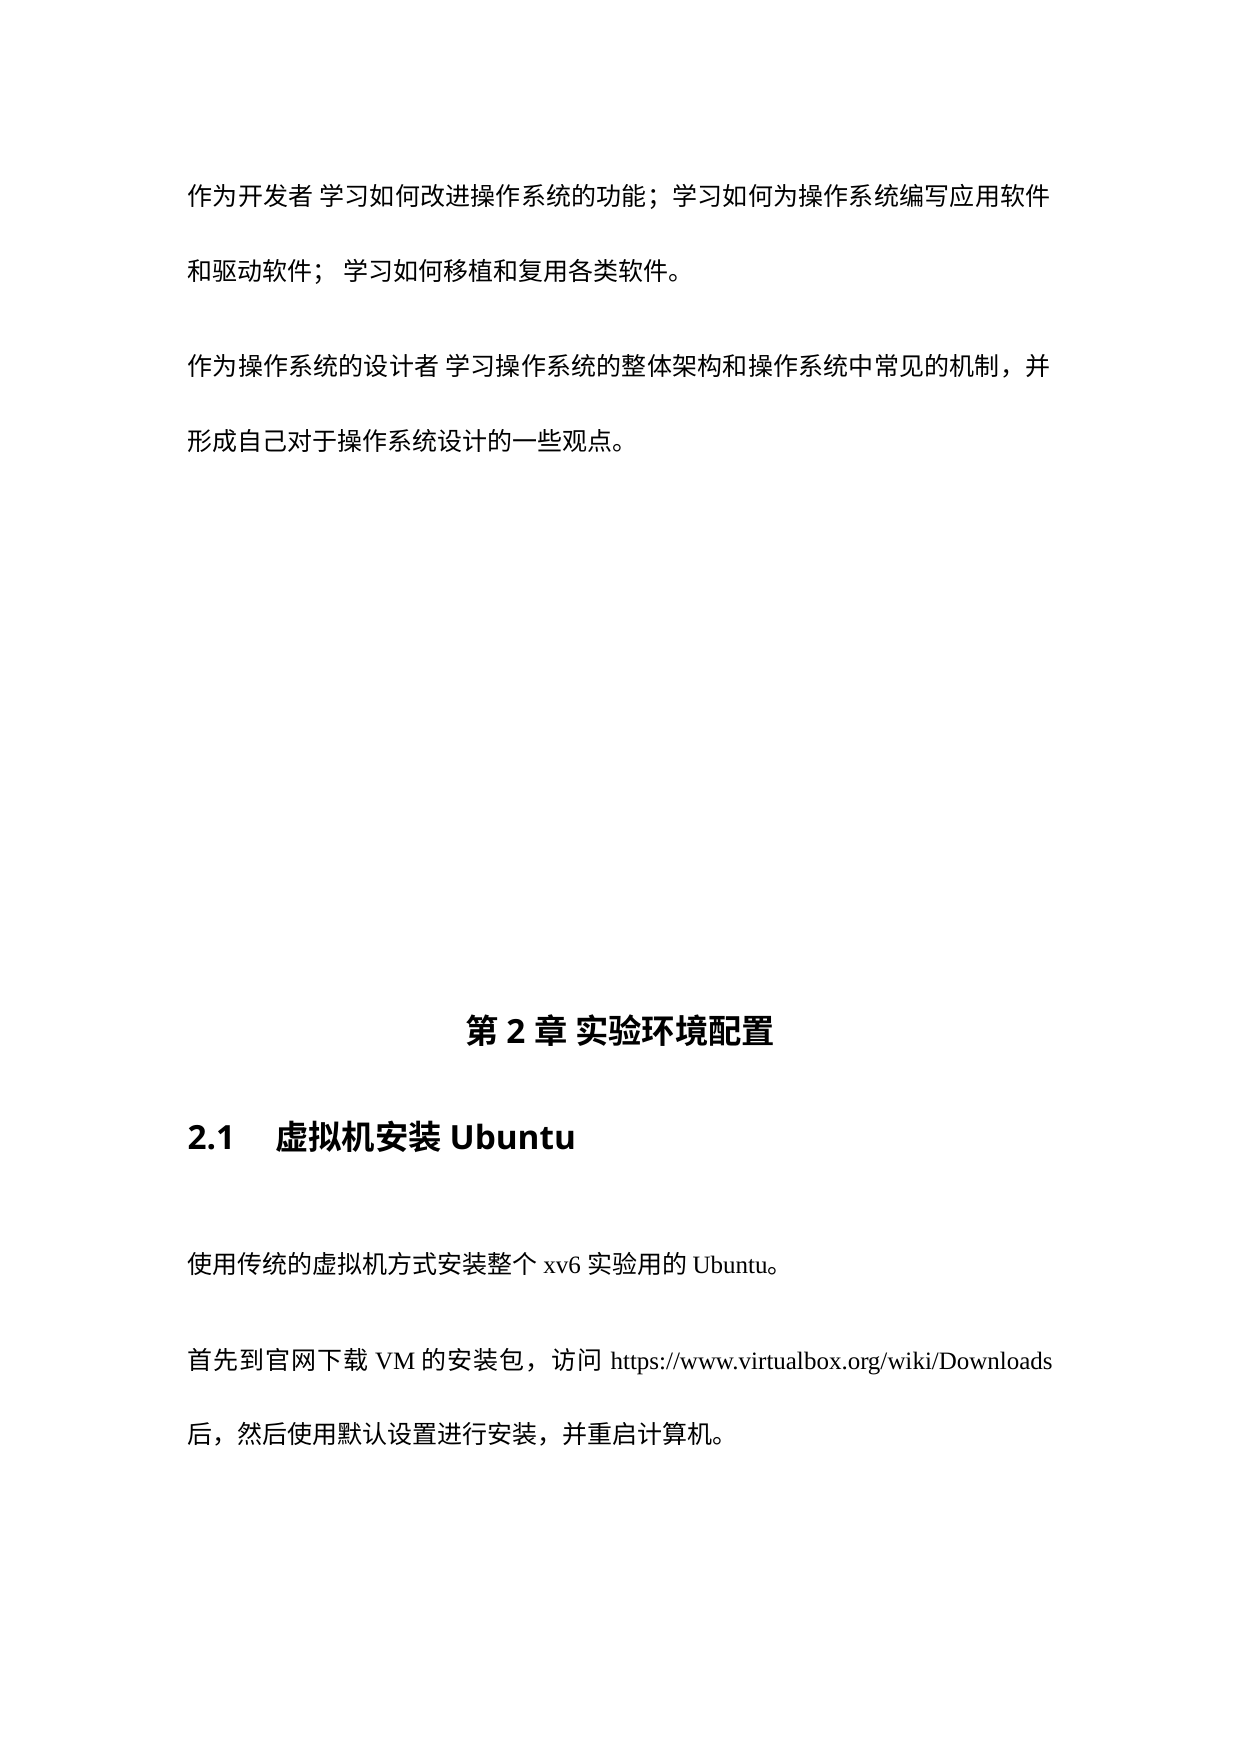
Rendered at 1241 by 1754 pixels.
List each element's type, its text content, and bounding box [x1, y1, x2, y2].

text 作为开发者 学习如何改进操作系统的功能；学习如何为操作系统编写应用软件和驱动软件； 学习如何移植和复用各类软件。 [187, 162, 1053, 302]
subtitle 2.1 虚拟机安装 Ubuntu [187, 1103, 1053, 1168]
text 作为操作系统的设计者 学习操作系统的整体架构和操作系统中常见的机制，并形成自己对于操作系统设计的一些观点。 [187, 332, 1053, 472]
subtitle 第 2 章 实验环境配置 [187, 996, 1053, 1061]
text 首先到官网下载VM的安装包，访问 https://www.virtualbox.org/wiki/Downloads 后，然后使用默认设置进行安装，并重启计算机。 [187, 1326, 1053, 1465]
text 使用传统的虚拟机方式安装整个 xv6 实验用的 Ubuntu。 [187, 1230, 1053, 1295]
